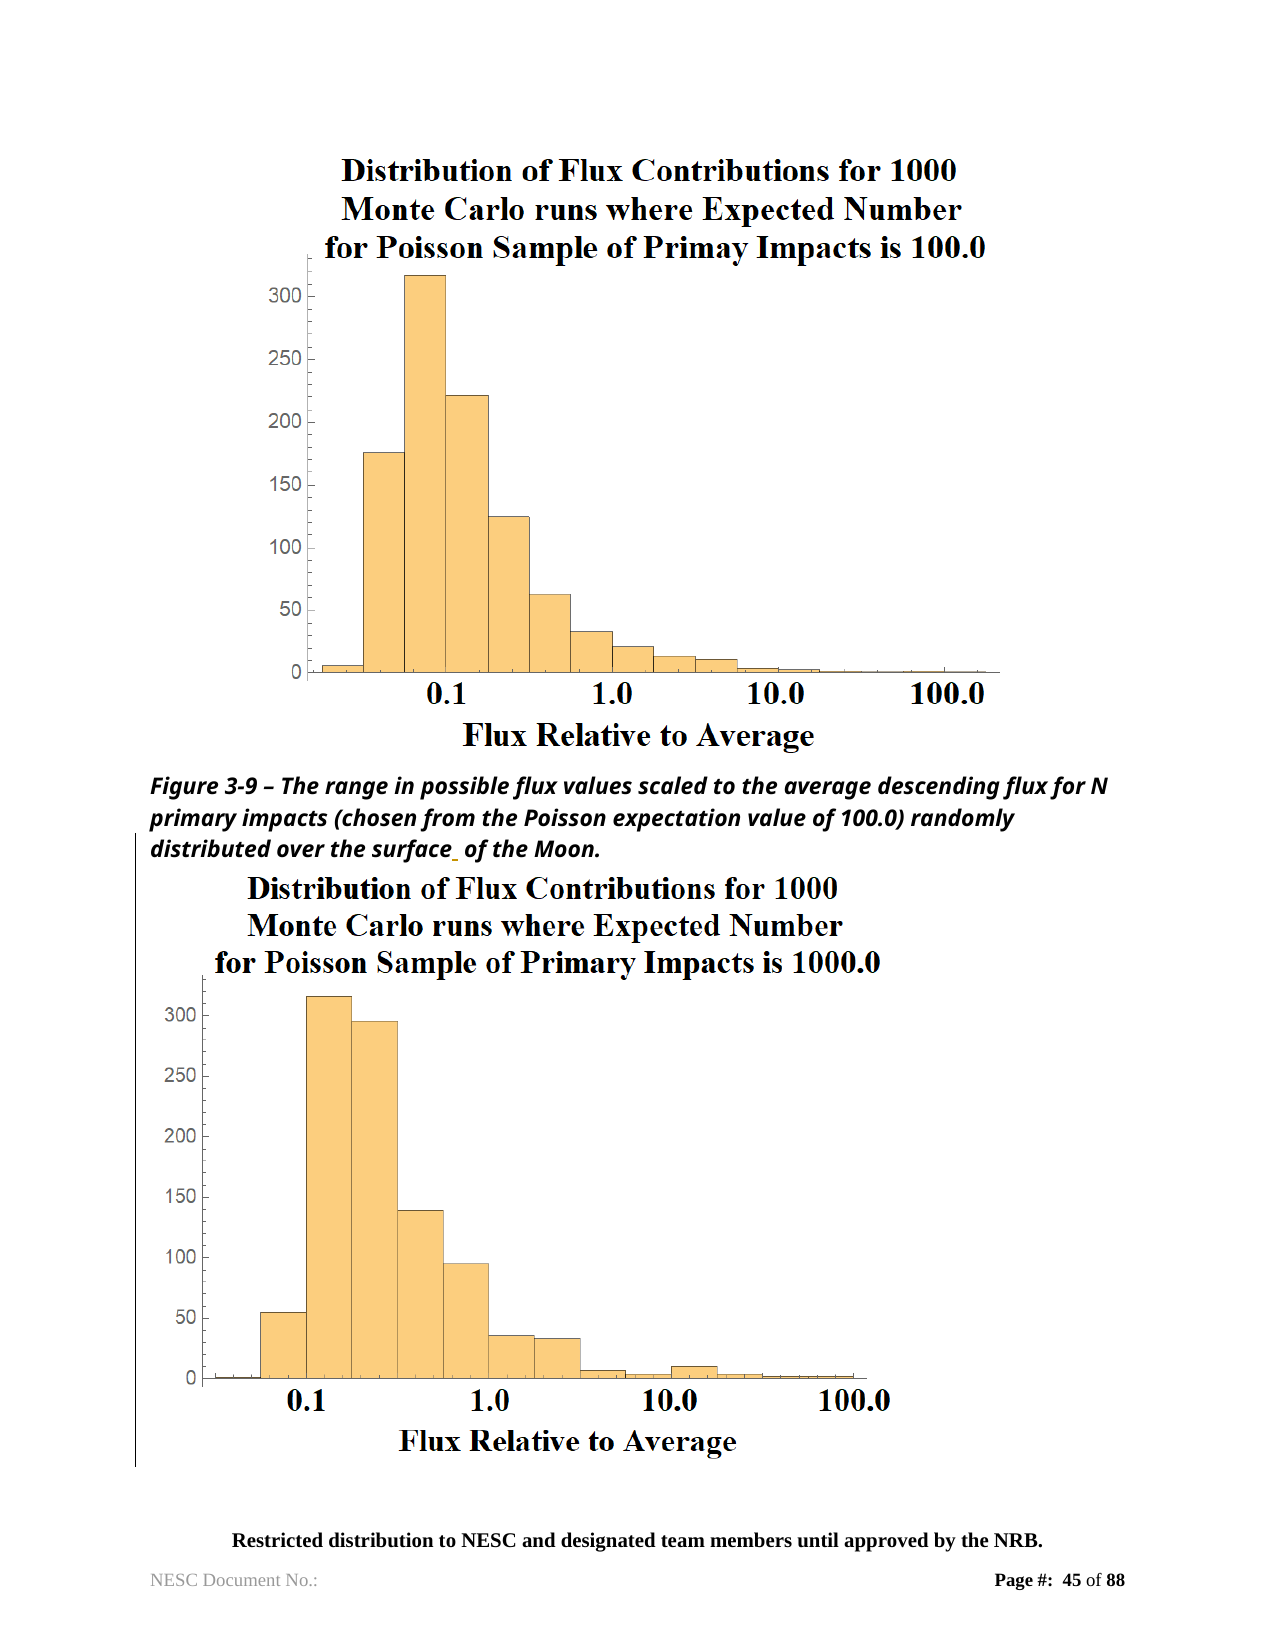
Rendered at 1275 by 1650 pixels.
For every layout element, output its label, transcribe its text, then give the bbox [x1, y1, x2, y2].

picture [262, 150, 1013, 764]
picture [150, 864, 901, 1468]
